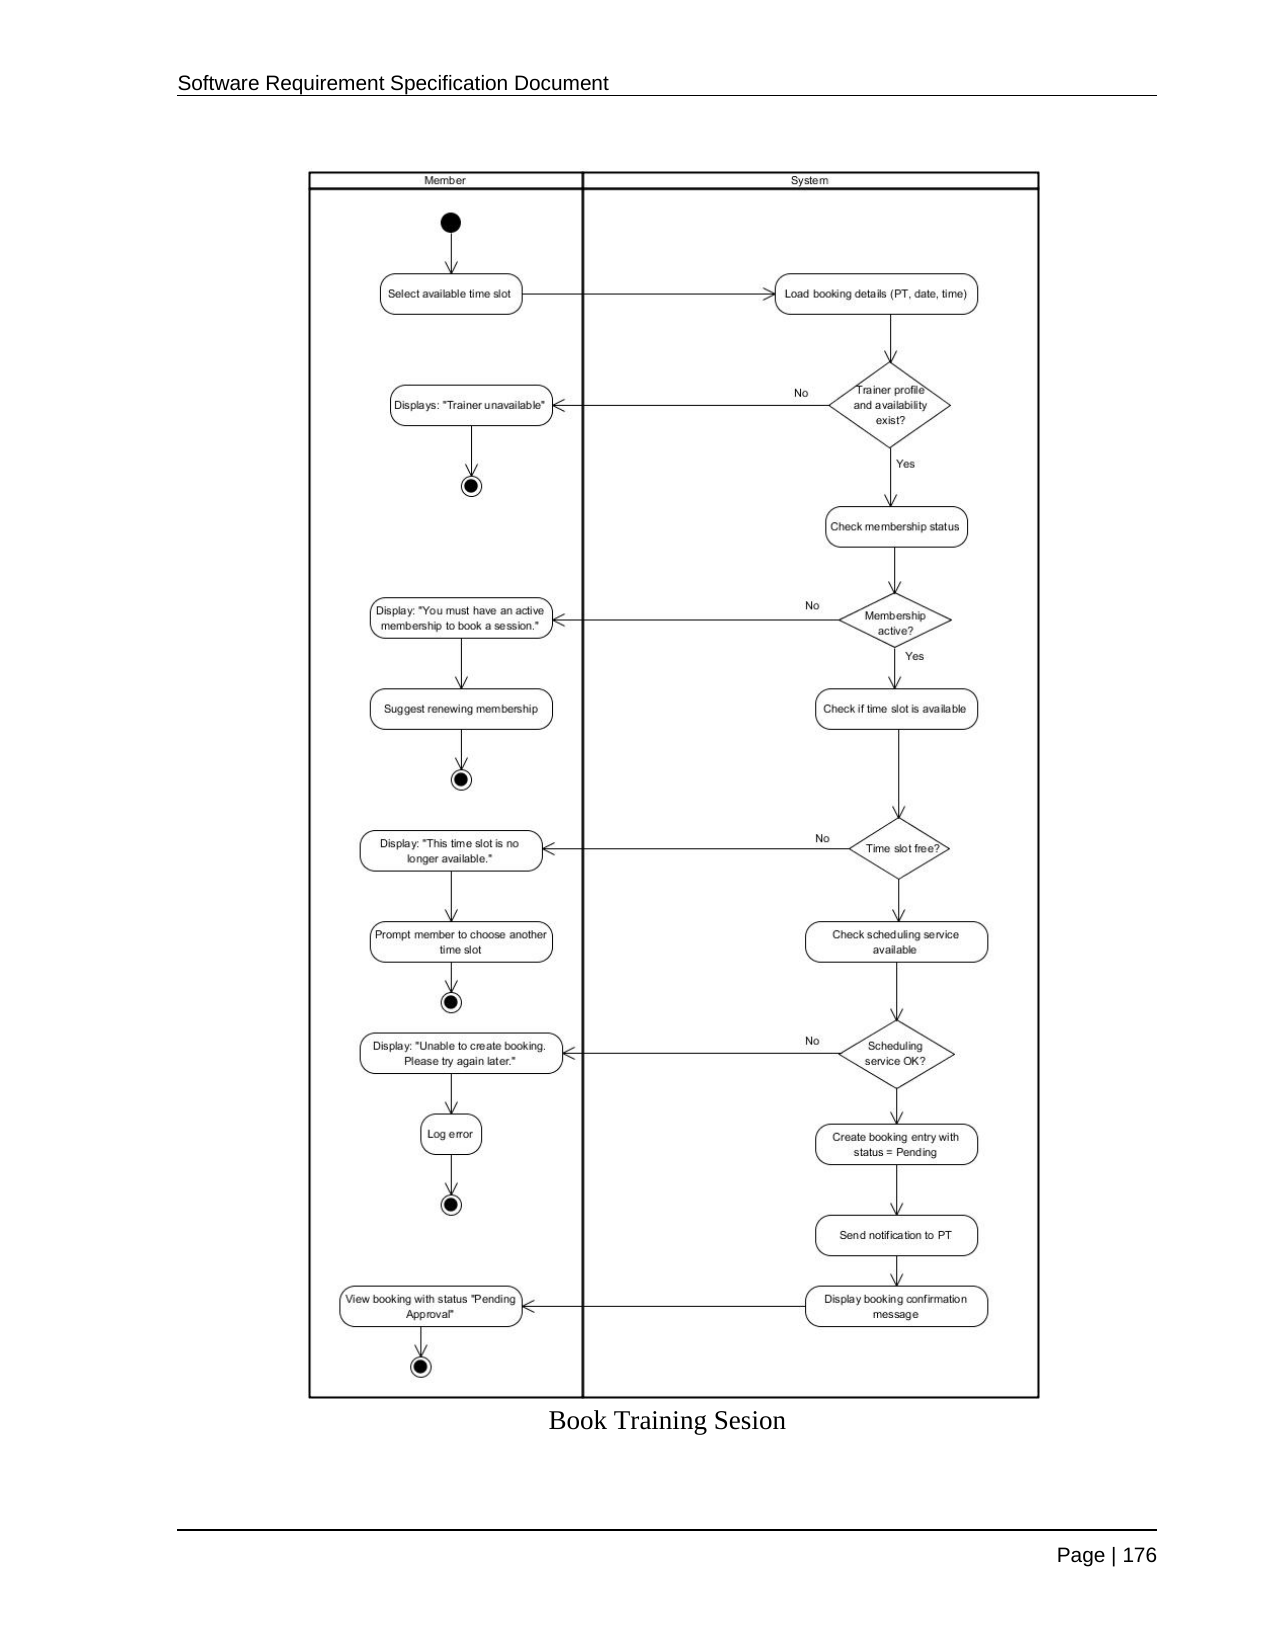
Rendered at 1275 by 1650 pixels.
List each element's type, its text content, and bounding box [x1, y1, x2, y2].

picture [305, 168, 1041, 1400]
